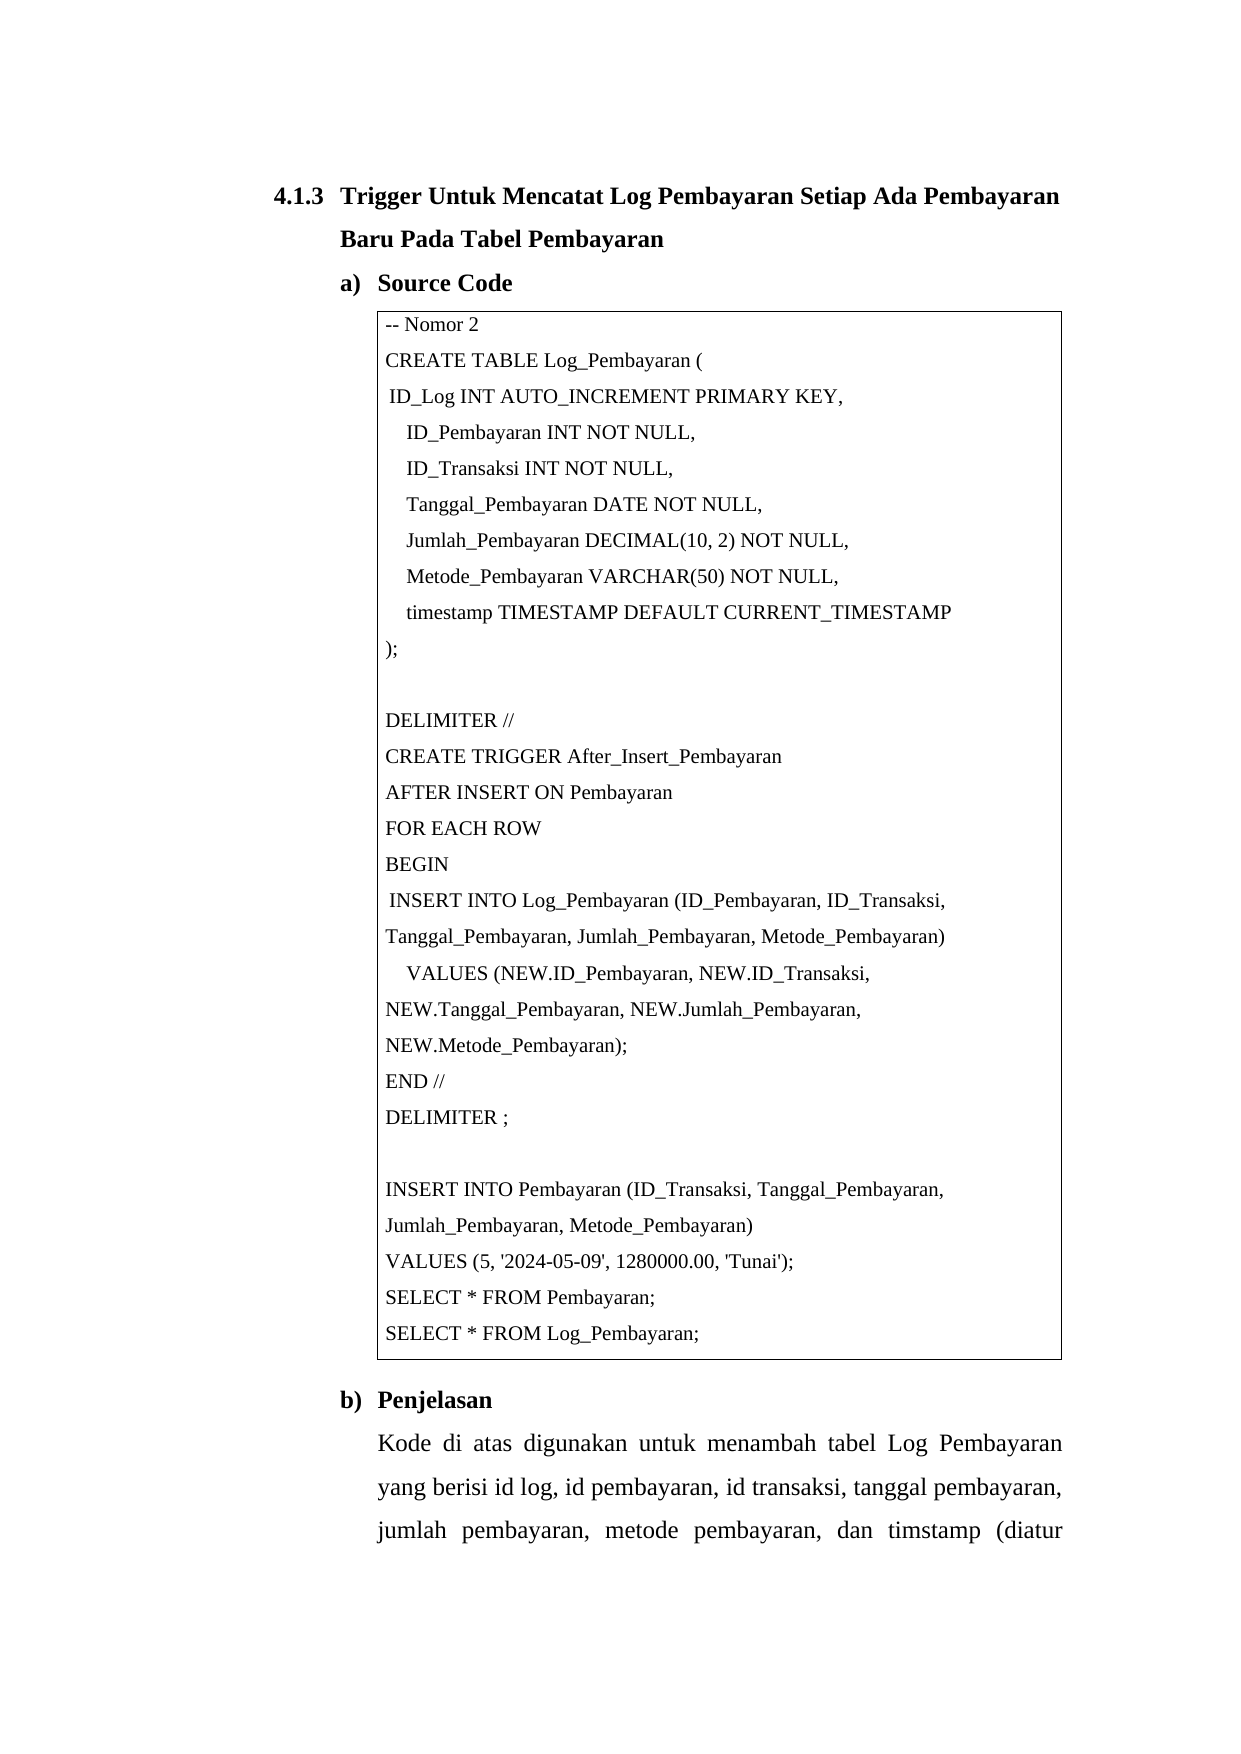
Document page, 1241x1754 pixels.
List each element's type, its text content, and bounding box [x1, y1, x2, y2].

subtitle Trigger Untuk Mencatat Log Pembayaran Setiap Ada Pembayaran Baru Pada Tabel Pembayaran [274, 181, 1063, 253]
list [377, 1428, 1063, 1543]
list Penjelasan [340, 1385, 1063, 1414]
table_header -- Nomor 2 CREATE TABLE Log_Pembayaran ( ID_Log INT AUTO_INCREMENT PRIMARY KEY, ID_Pembayaran INT NOT NULL, ID_Transaksi INT NOT NULL, Tanggal_Pembayaran DATE NOT NULL, Jumlah_Pembayaran DECIMAL(10, 2) NOT NULL, Metode_Pembayaran VARCHAR(50) NOT NULL, timestamp TIMESTAMP DEFAULT CURRENT_TIMESTAMP ); DELIMITER // CREATE TRIGGER After_Insert_Pembayaran AFTER INSERT ON Pembayaran FOR EACH ROW BEGIN INSERT INTO Log_Pembayaran (ID_Pembayaran, ID_Transaksi, Tanggal_Pembayaran, Jumlah_Pembayaran, Metode_Pembayaran) VALUES (NEW.ID_Pembayaran, NEW.ID_Transaksi, NEW.Tanggal_Pembayaran, NEW.Jumlah_Pembayaran, NEW.Metode_Pembayaran); END // DELIMITER ; INSERT INTO Pembayaran (ID_Transaksi, Tanggal_Pembayaran, Jumlah_Pembayaran, Metode_Pembayaran) VALUES (5, '2024-05-09', 1280000.00, 'Tunai'); SELECT * FROM Pembayaran; SELECT * FROM Log_Pembayaran; [378, 312, 1061, 1359]
list Source Code [340, 268, 1063, 296]
